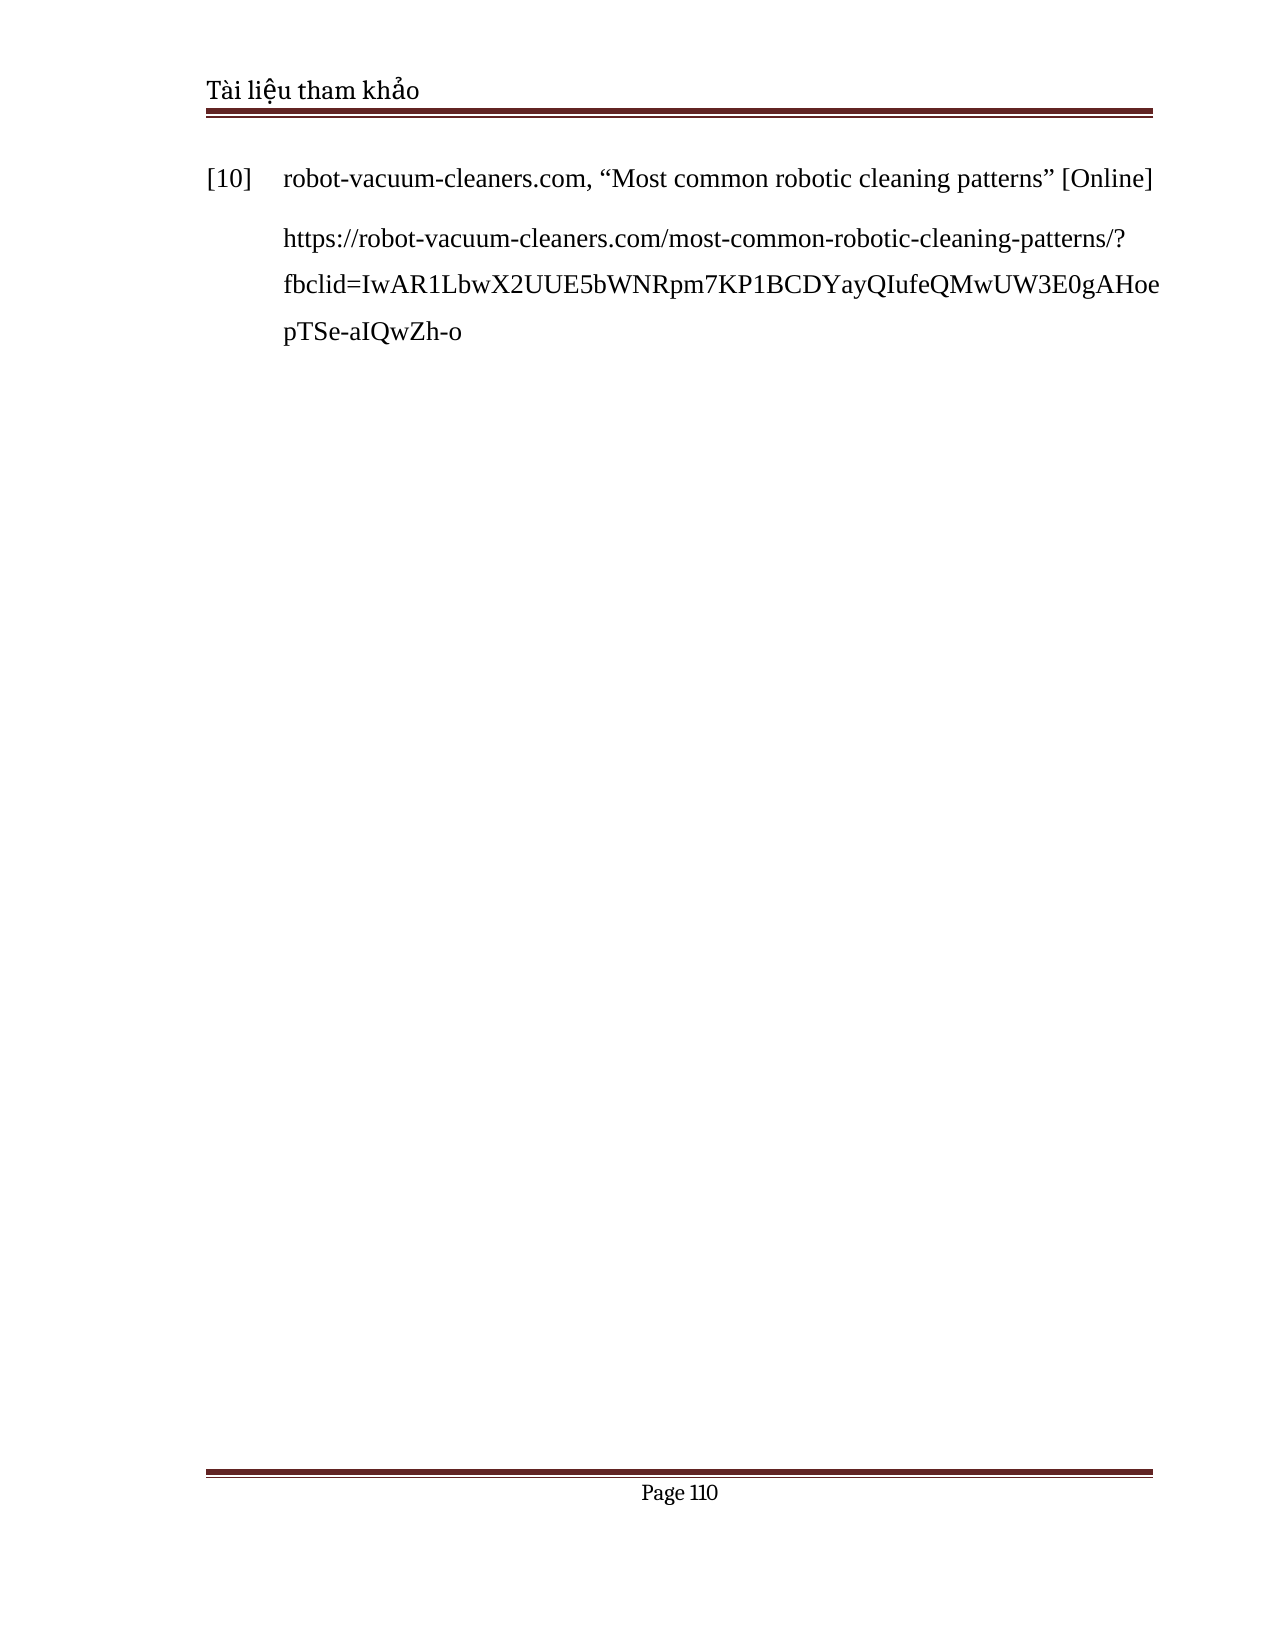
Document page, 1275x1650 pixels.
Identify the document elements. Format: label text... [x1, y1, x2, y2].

table_cell [10] [195, 150, 272, 374]
table_cell robot-vacuum-cleaners.com, “Most common robotic cleaning patterns” [Online] https://robot-vacuum-cleaners.com/most-common-robotic-cleaning-patterns/?fbclid=IwAR1LbwX2UUE5bWNRpm7KP1BCDYayQIufeQMwUW3E0gAHoepTSe-aIQwZh-o [272, 150, 1185, 374]
